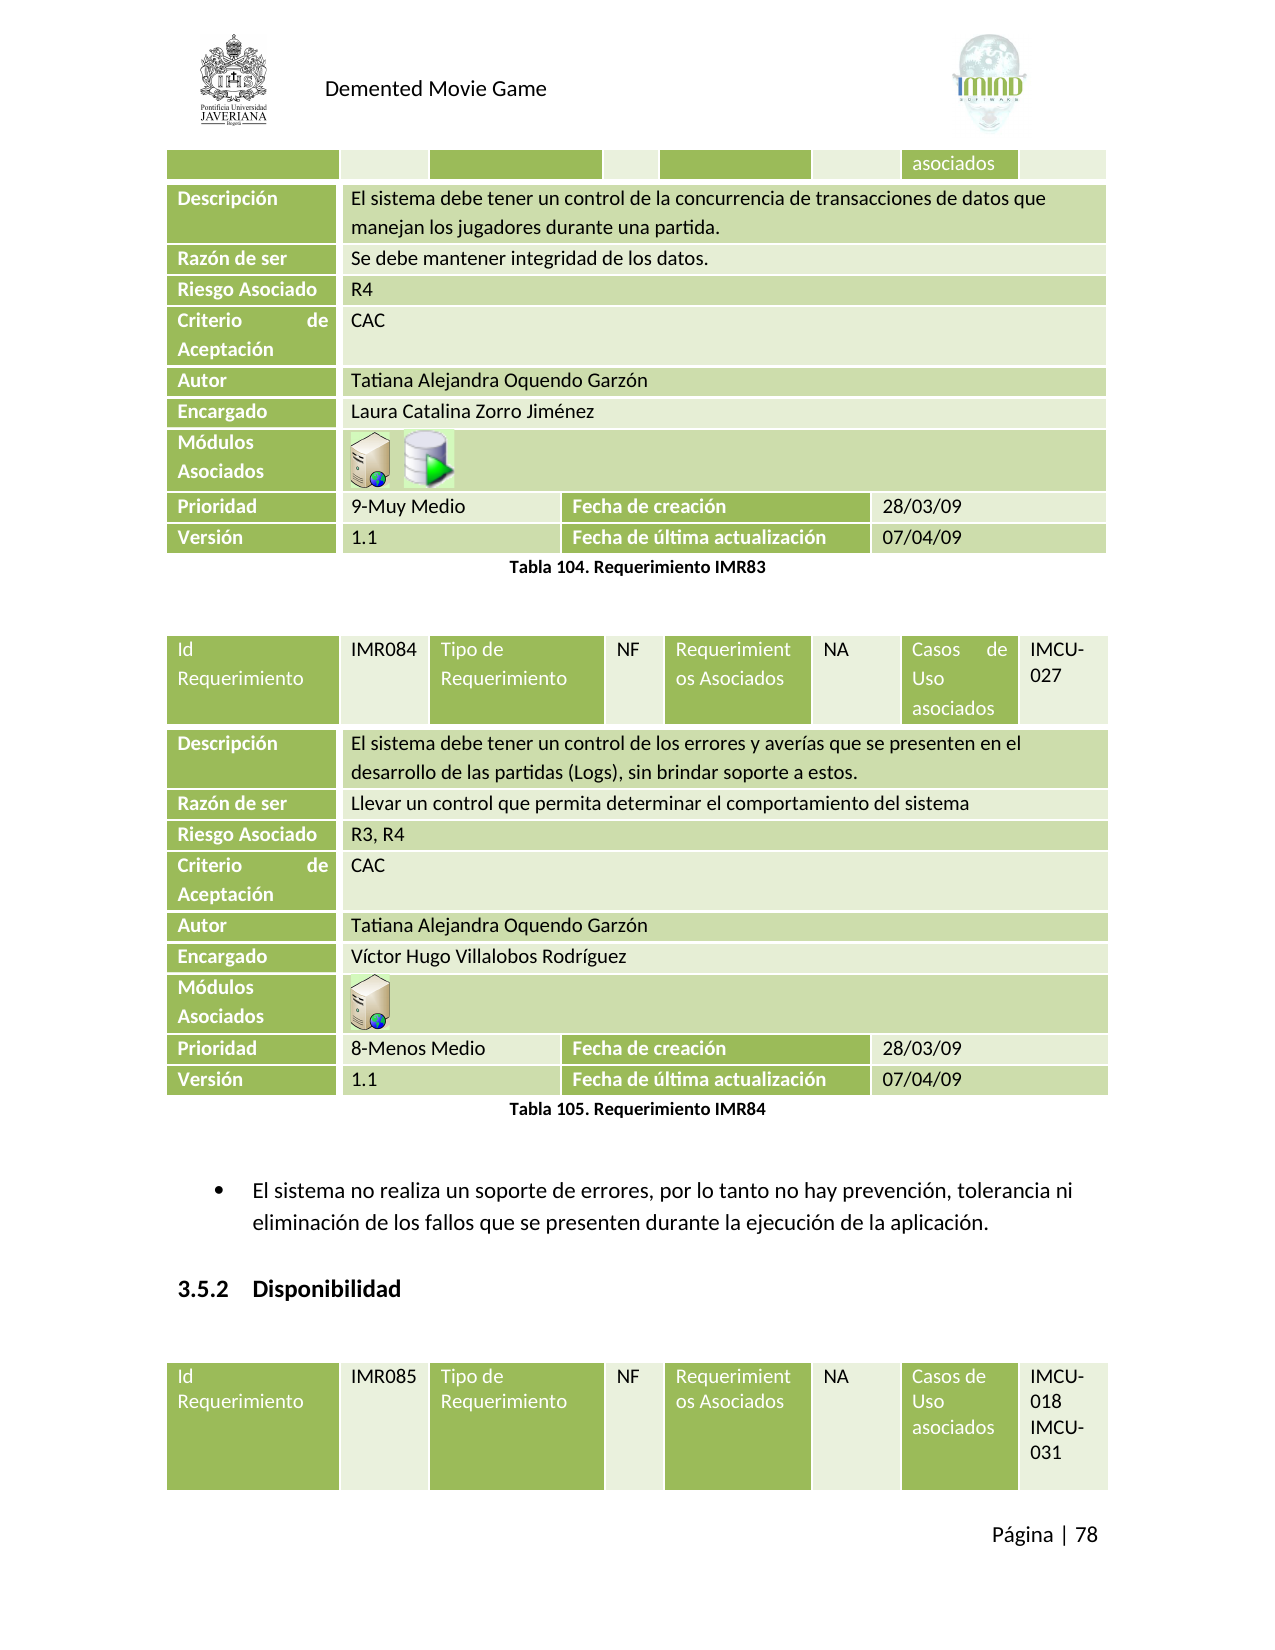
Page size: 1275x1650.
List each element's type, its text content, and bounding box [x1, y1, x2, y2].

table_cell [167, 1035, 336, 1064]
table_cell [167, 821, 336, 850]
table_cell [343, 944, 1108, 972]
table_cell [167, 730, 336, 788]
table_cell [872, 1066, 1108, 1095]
list El sistema no realiza un soporte de errores, por lo tanto no hay prevención, tolerancia ni eliminación de los fallos que se presenten durante la ejecución de la aplicación. [215, 1176, 1098, 1237]
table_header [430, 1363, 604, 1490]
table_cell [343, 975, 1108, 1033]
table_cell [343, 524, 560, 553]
text Tabla 104. Requerimiento IMR83 [177, 555, 1098, 578]
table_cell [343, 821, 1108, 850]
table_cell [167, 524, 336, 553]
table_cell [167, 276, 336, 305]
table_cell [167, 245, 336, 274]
picture [403, 429, 455, 488]
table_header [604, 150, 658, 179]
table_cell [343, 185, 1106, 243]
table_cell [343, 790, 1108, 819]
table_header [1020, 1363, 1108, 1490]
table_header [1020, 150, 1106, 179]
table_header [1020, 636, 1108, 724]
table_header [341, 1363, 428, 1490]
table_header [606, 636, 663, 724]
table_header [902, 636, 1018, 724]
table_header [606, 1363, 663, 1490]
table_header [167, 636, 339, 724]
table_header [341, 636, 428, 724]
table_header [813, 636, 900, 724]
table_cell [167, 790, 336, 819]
picture [200, 34, 267, 126]
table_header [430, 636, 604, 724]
text Tabla 105. Requerimiento IMR84 [177, 1097, 1098, 1120]
subtitle Disponibilidad [177, 1273, 1098, 1303]
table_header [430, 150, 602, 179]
picture [350, 974, 390, 1030]
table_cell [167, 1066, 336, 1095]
picture [350, 432, 390, 488]
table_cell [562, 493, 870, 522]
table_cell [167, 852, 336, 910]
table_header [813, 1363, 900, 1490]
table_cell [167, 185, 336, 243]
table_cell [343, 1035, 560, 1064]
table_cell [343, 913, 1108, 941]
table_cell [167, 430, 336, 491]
picture [951, 34, 1033, 138]
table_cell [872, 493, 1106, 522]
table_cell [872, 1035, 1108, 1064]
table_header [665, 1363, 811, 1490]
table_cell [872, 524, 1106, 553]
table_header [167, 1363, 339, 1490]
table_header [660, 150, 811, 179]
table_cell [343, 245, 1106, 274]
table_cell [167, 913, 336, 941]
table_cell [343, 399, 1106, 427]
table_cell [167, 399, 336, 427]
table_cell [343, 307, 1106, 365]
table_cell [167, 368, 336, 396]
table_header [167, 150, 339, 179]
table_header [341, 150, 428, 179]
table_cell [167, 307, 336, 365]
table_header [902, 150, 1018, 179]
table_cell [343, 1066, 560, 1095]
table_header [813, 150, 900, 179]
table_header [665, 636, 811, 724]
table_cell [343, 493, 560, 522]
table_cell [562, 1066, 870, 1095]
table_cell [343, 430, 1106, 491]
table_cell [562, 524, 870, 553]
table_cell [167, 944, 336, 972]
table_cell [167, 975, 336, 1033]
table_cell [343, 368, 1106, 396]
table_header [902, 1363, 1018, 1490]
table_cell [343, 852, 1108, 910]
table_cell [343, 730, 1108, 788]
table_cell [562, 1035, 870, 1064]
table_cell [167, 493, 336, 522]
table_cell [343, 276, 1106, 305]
